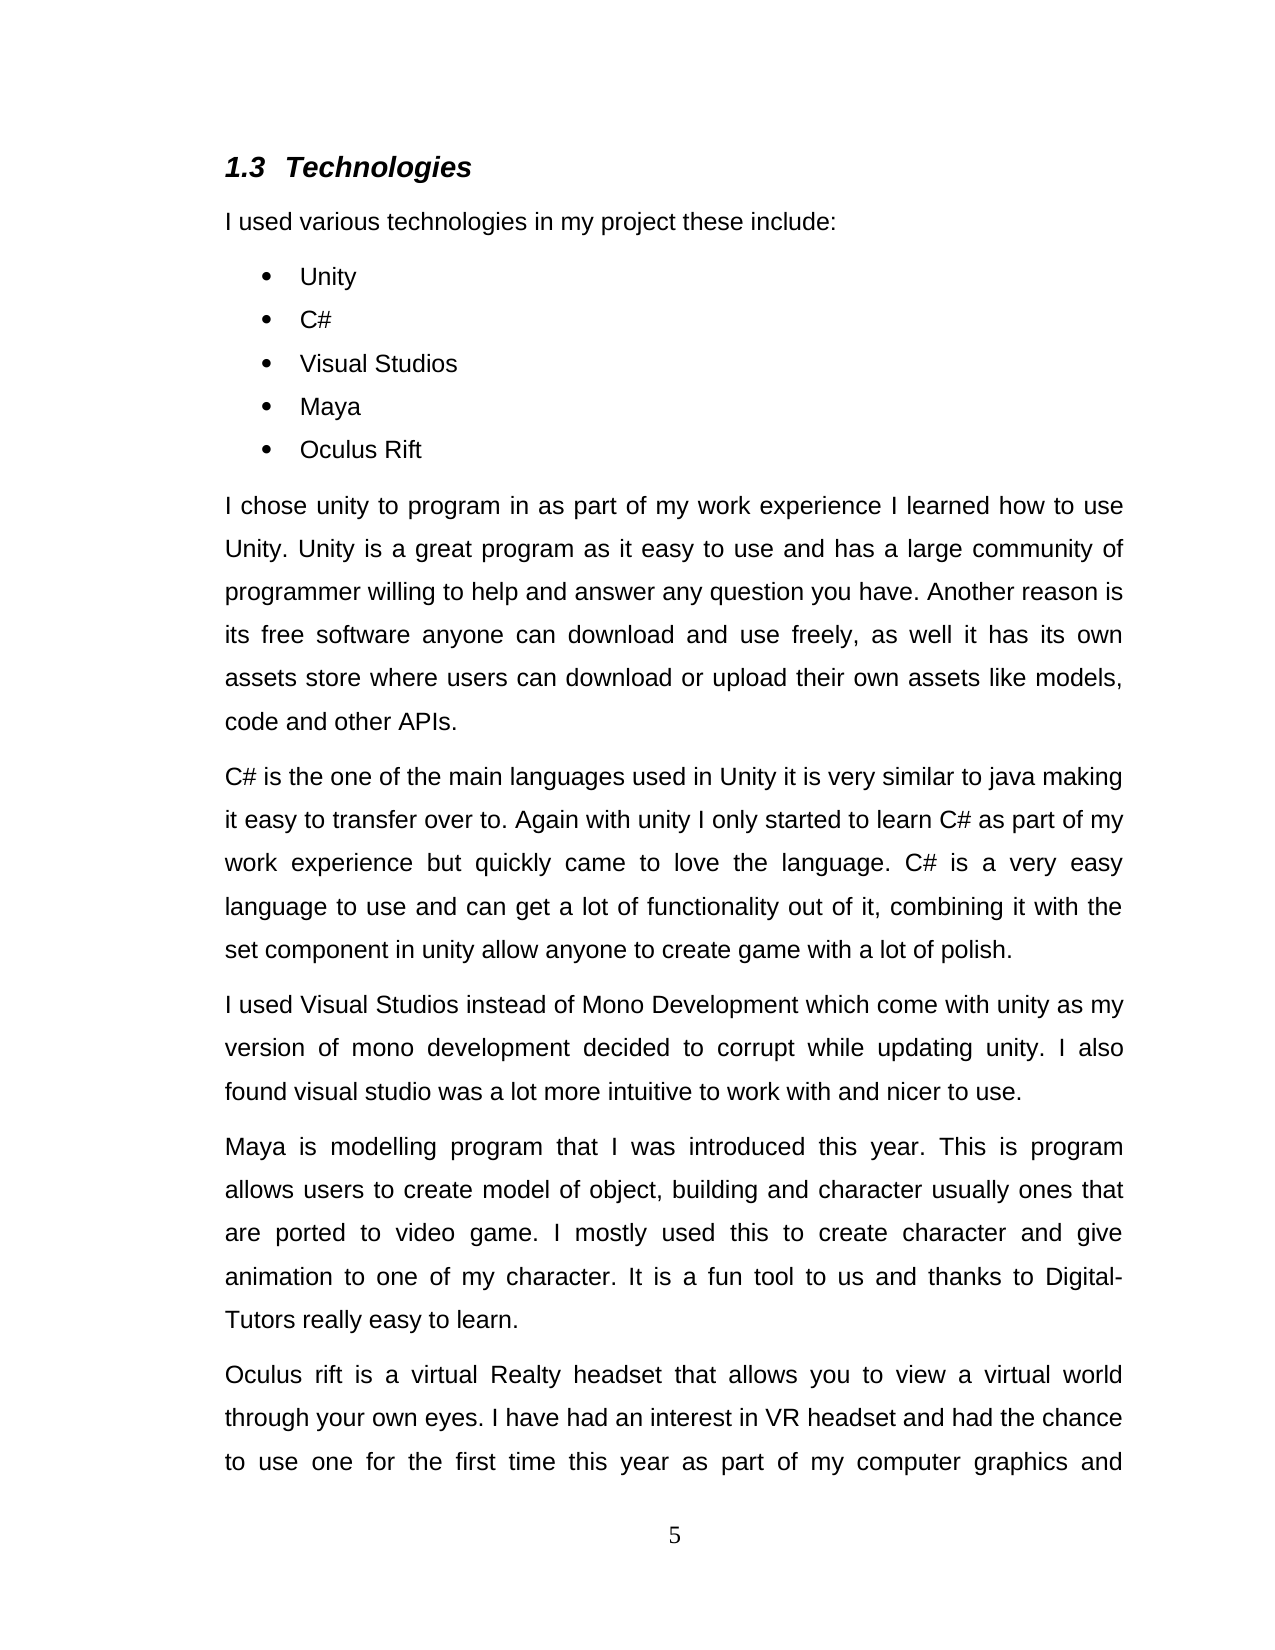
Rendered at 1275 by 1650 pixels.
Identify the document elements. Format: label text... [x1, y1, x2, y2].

text I chose unity to program in as part of my work experience I learned how to use Unity. Unity is a great program as it easy to use and has a large community of programmer willing to help and answer any question you have. Another reason is its free software anyone can download and use freely, as well it has its own assets store where users can download or upload their own assets like models, code and other APIs. [224, 491, 1125, 735]
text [224, 1360, 1125, 1475]
text I used various technologies in my project these include: [224, 207, 1125, 235]
list Visual Studios [262, 349, 1125, 377]
subtitle Technologies [224, 150, 1125, 183]
list Unity [262, 262, 1125, 291]
text C# is the one of the main languages used in Unity it is very similar to java making it easy to transfer over to. Again with unity I only started to learn C# as part of my work experience but quickly came to love the language. C# is a very easy language to use and can get a lot of functionality out of it, combining it with the set component in unity allow anyone to create game with a lot of polish. [224, 762, 1125, 963]
list Oculus Rift [262, 435, 1125, 464]
text I used Visual Studios instead of Mono Development which come with unity as my version of mono development decided to corrupt while updating unity. I also found visual studio was a lot more intuitive to work with and nicer to use. [224, 990, 1125, 1105]
list C# [262, 305, 1125, 334]
text Maya is modelling program that I was introduced this year. This is program allows users to create model of object, building and character usually ones that are ported to video game. I mostly used this to create character and give animation to one of my character. It is a fun tool to us and thanks to Digital-Tutors really easy to learn. [224, 1132, 1125, 1333]
list Maya [262, 392, 1125, 421]
